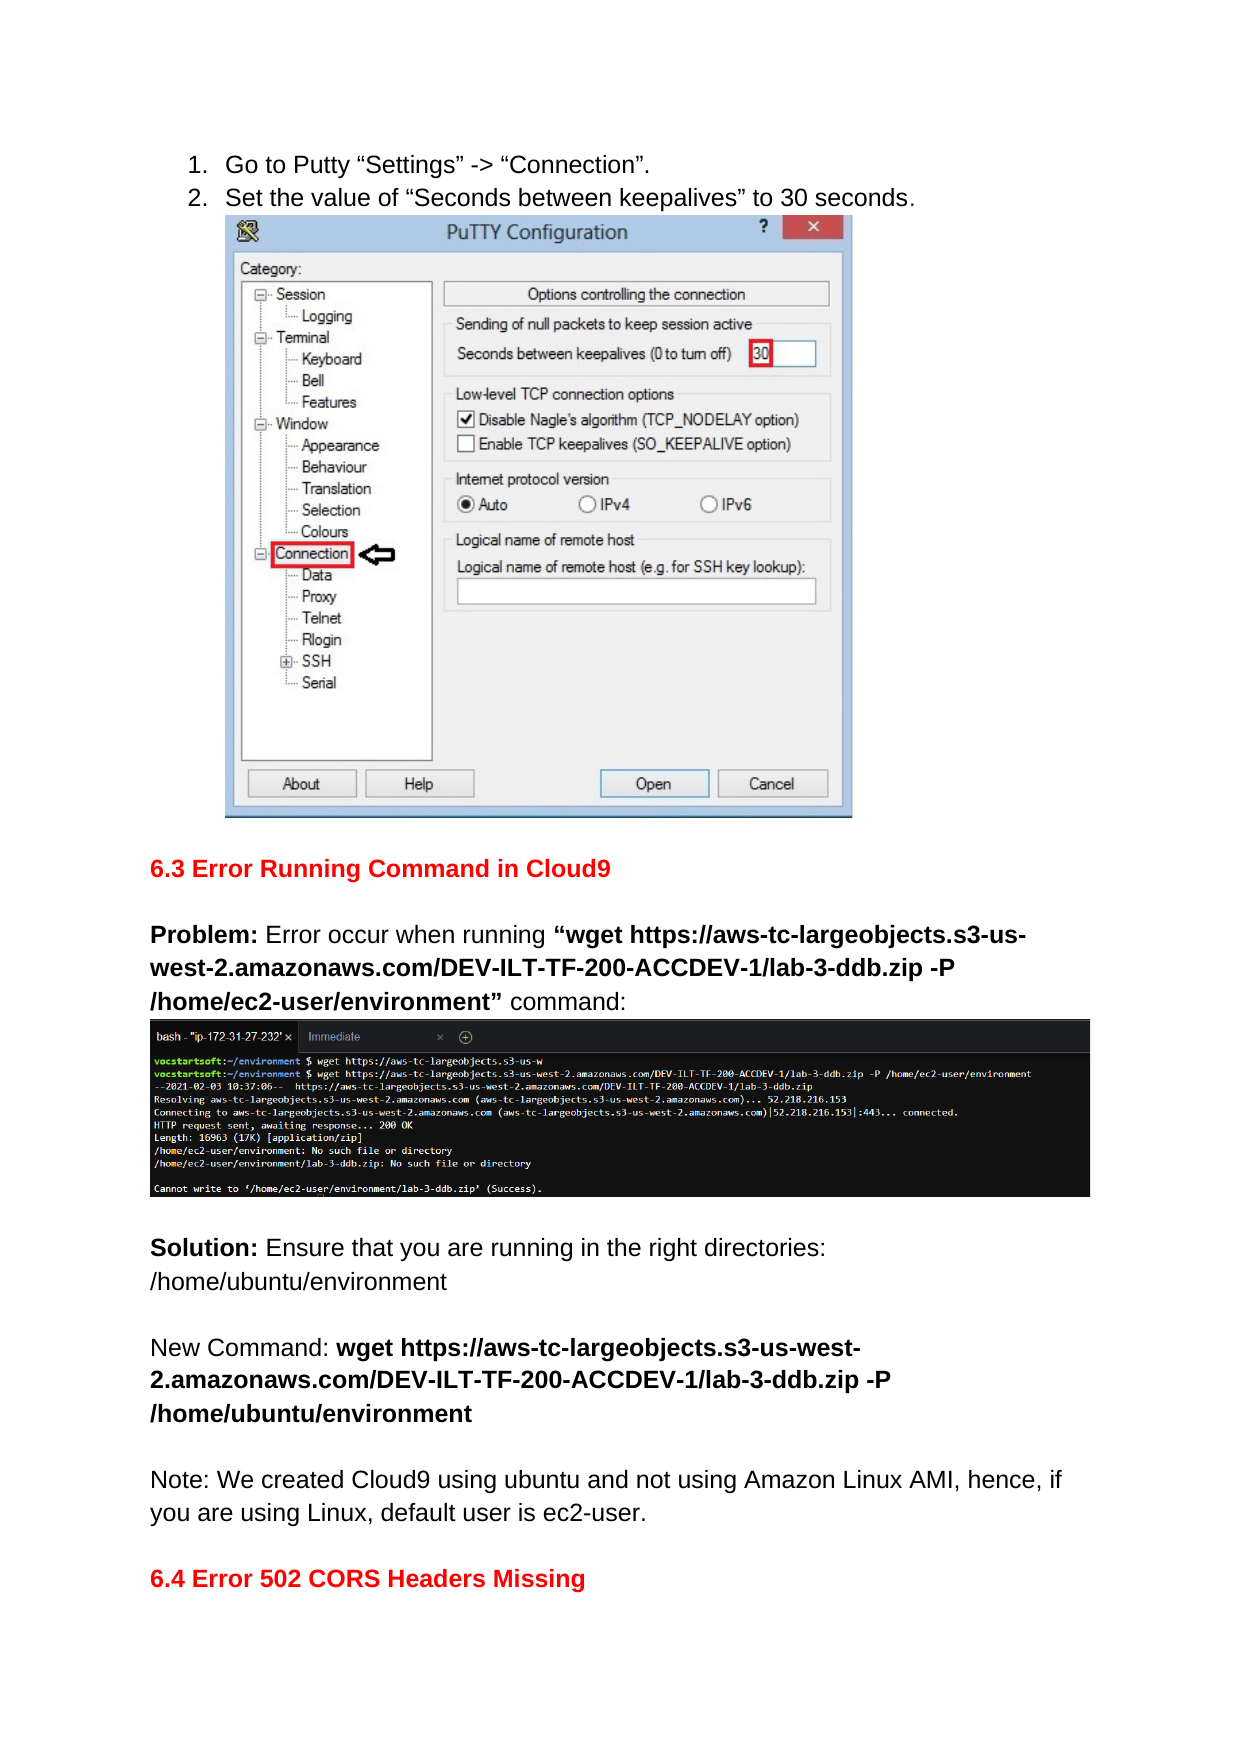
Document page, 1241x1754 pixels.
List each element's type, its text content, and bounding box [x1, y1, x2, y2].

picture [150, 1019, 1091, 1197]
text Solution: Ensure that you are running in the right directories: /home/ubuntu/environment [150, 1233, 1090, 1295]
text Note: We created Cloud9 using ubuntu and not using Amazon Linux AMI, hence, if you are using Linux, default user is ec2-user. [150, 1464, 1090, 1526]
text 6.4 Error 502 CORS Headers Missing [150, 1564, 1090, 1592]
text New Command: wget https://aws-tc-largeobjects.s3-us-west-2.amazonaws.com/DEV-ILT-TF-200-ACCDEV-1/lab-3-ddb.zip -P /home/ubuntu/environment [150, 1332, 1090, 1427]
picture [225, 215, 853, 818]
list Go to Putty “Settings” -> “Connection”. [187, 150, 1090, 179]
text Problem: Error occur when running “wget https://aws-tc-largeobjects.s3-us-west-2.amazonaws.com/DEV-ILT-TF-200-ACCDEV-1/lab-3-ddb.zip -P /home/ec2-user/environment” command: [150, 920, 1090, 1015]
text 6.3 Error Running Command in Cloud9 [150, 854, 1090, 883]
